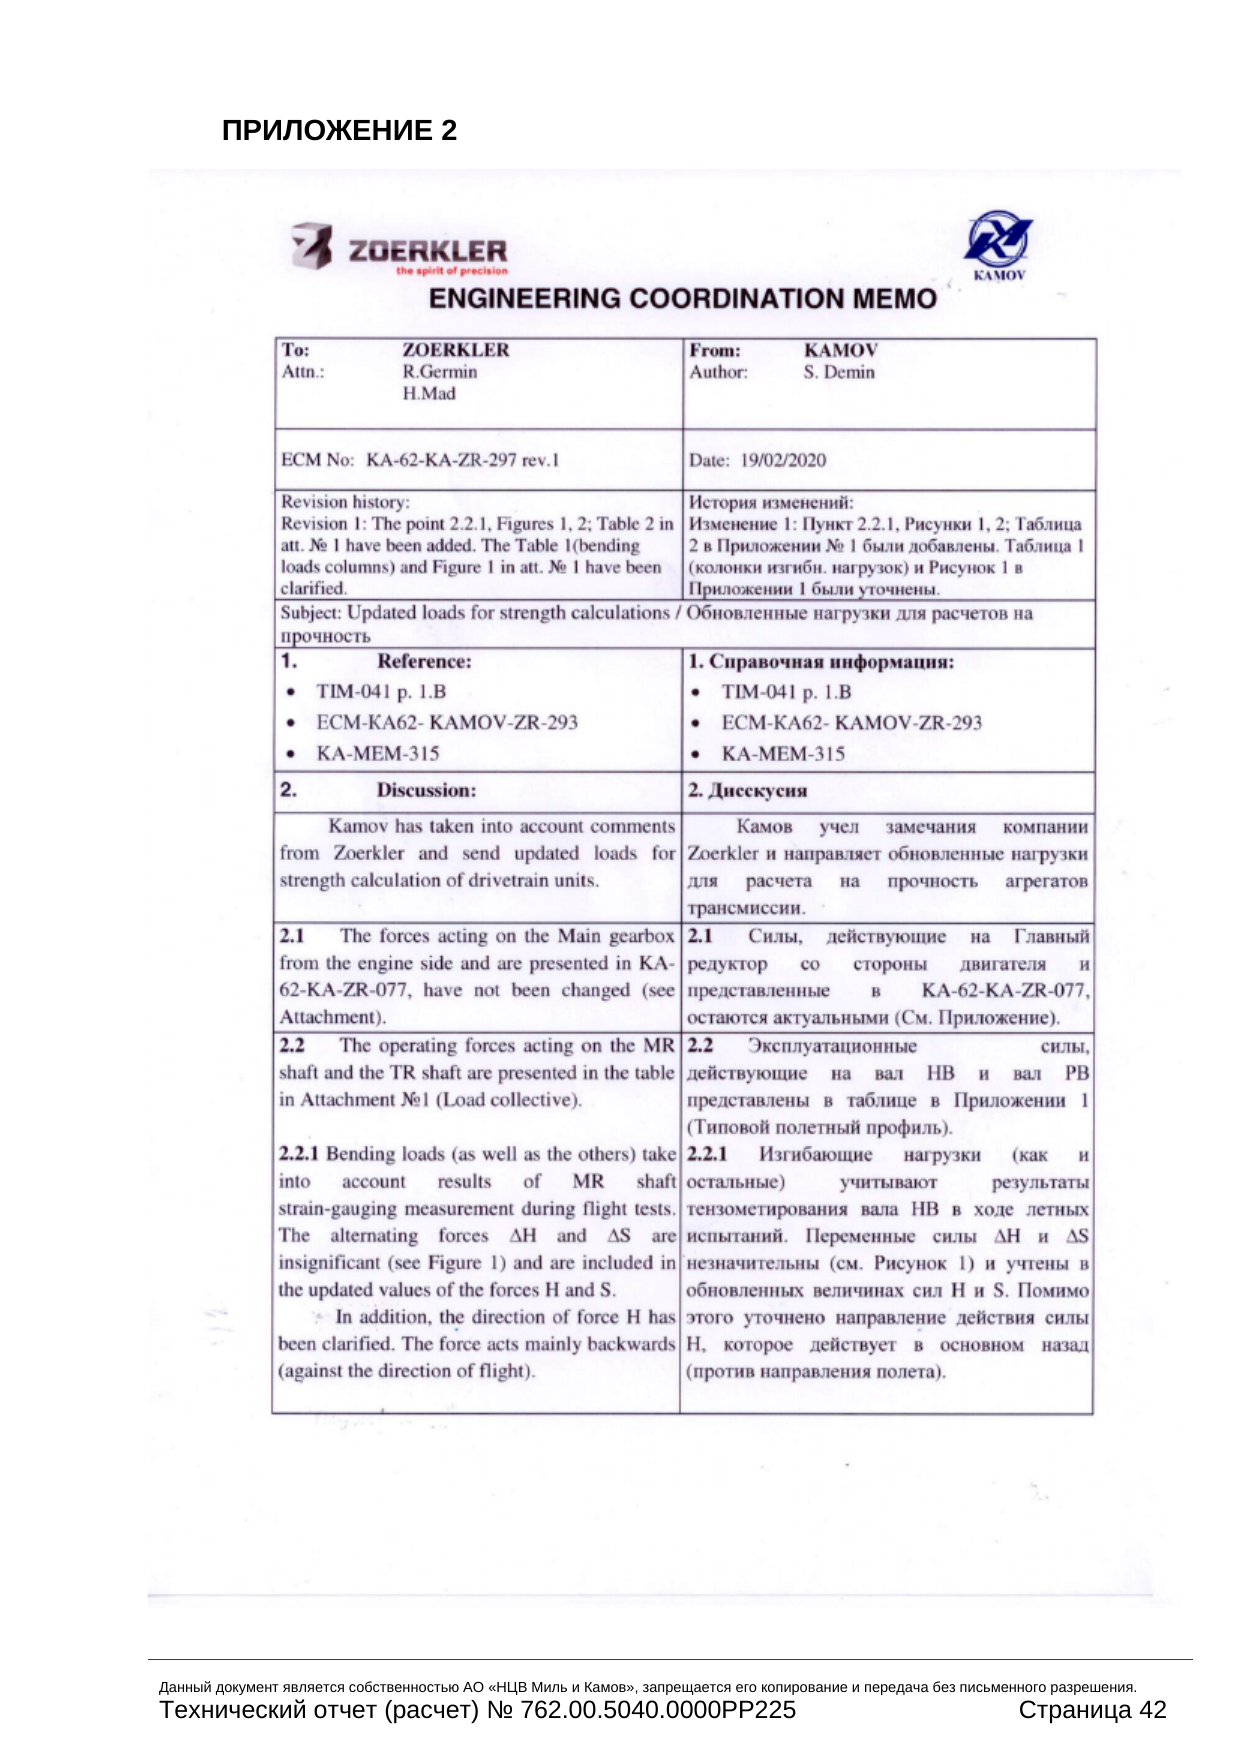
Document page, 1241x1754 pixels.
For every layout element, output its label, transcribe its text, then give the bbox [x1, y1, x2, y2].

subtitle Приложение 2 [222, 113, 1181, 146]
picture [147, 169, 1182, 1608]
